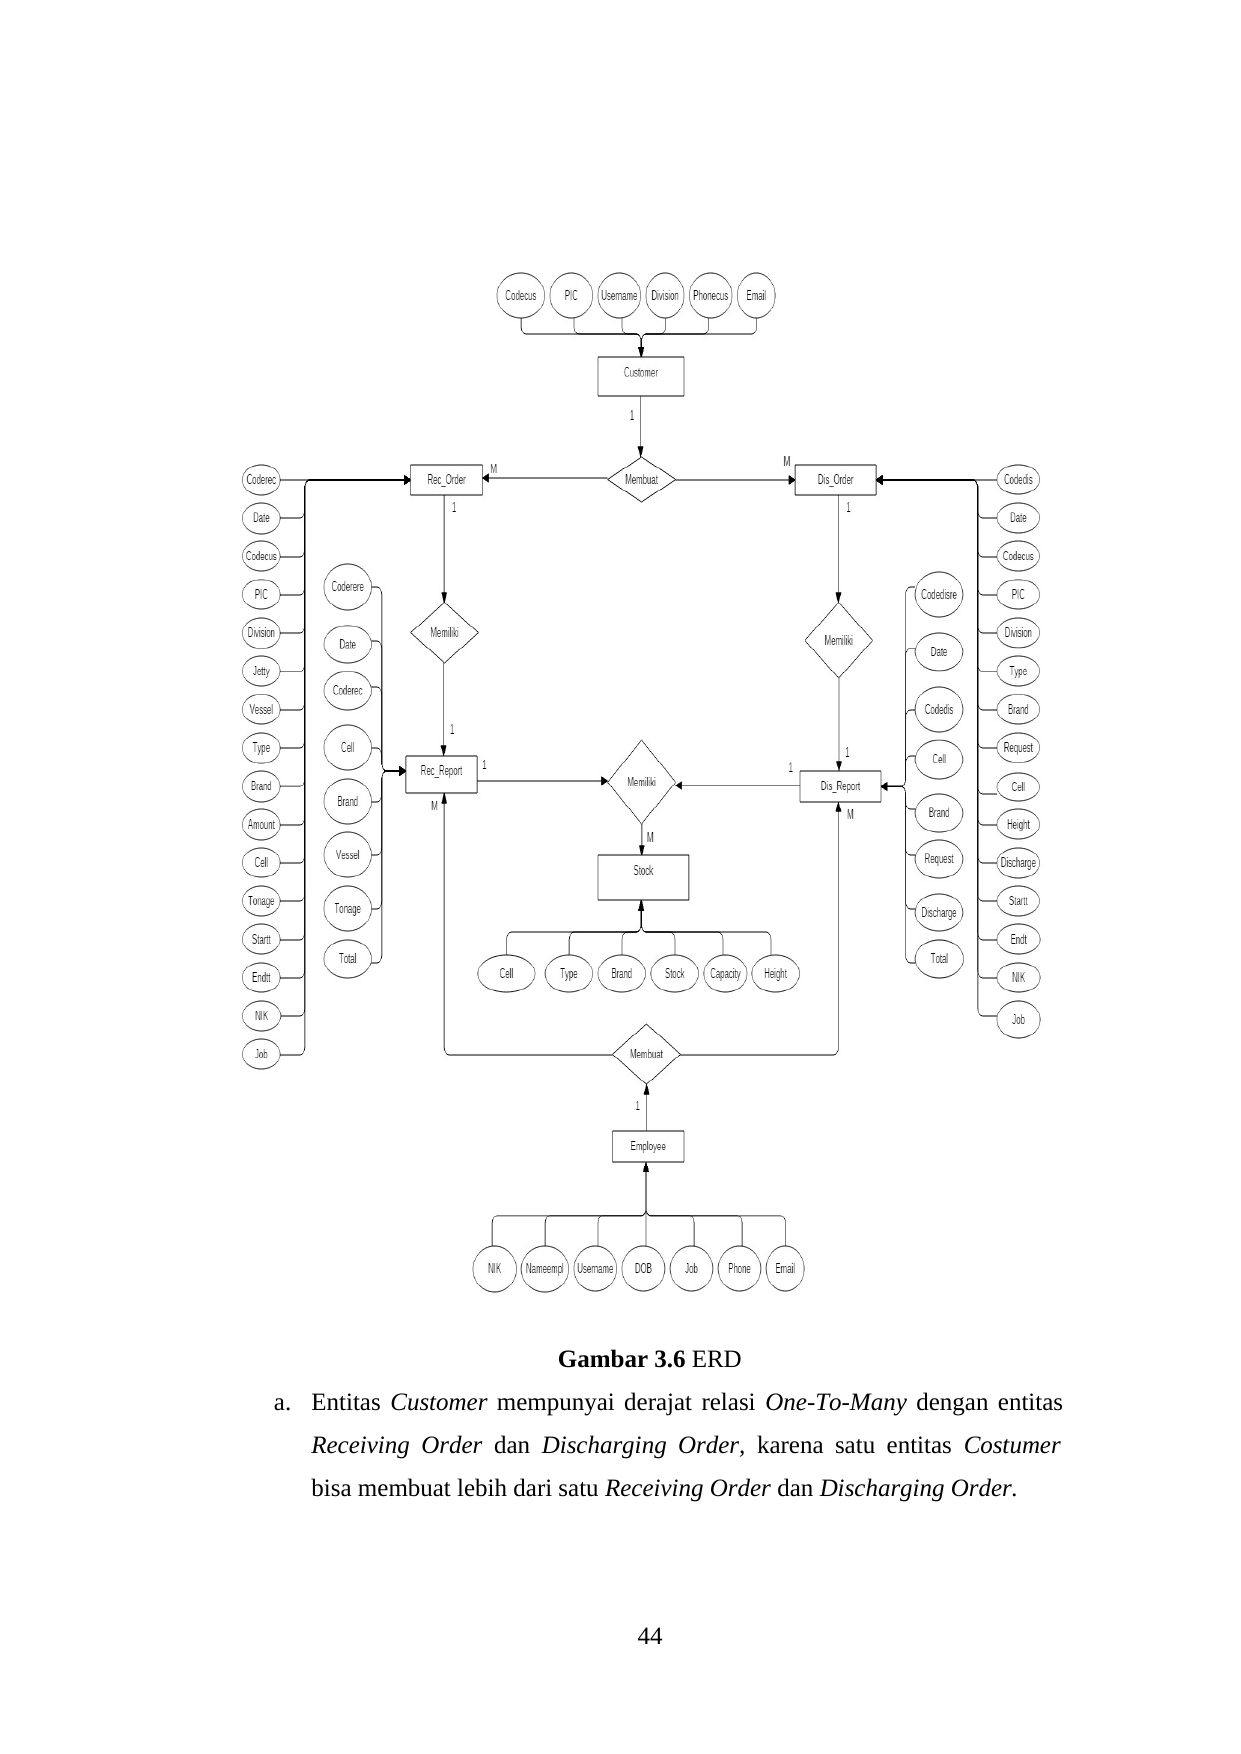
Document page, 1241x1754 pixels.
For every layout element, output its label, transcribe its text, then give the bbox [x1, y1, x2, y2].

text Gambar 3.6 ERD [236, 1344, 1063, 1373]
list Entitas Customer mempunyai derajat relasi One-To-Many dengan entitas Receiving Order dan Discharging Order, karena satu entitas Costumer bisa membuat lebih dari satu Receiving Order dan Discharging Order. [274, 1387, 1063, 1502]
picture [236, 263, 1063, 1330]
